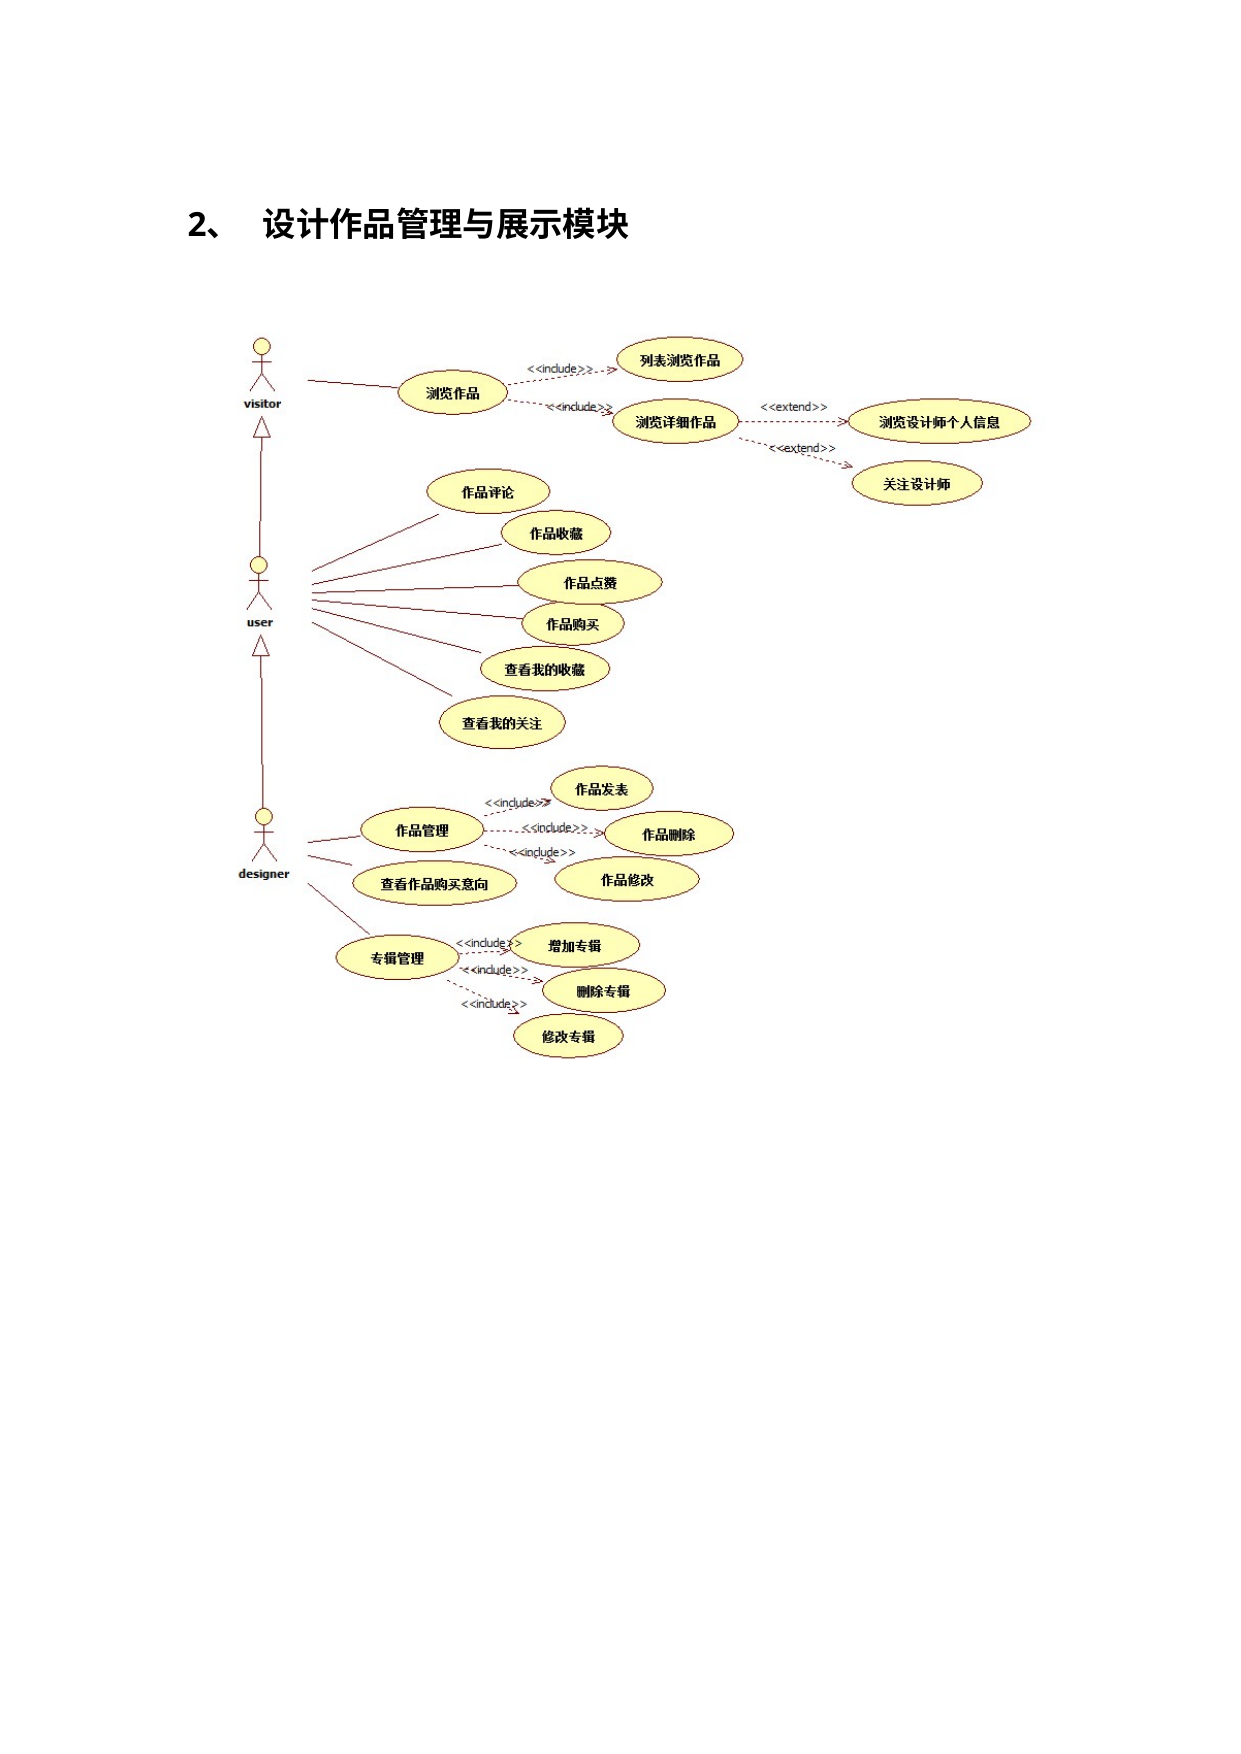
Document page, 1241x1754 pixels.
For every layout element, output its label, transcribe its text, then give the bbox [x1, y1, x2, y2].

picture [187, 316, 1052, 1079]
subtitle 设计作品管理与展示模块 [187, 189, 1053, 254]
